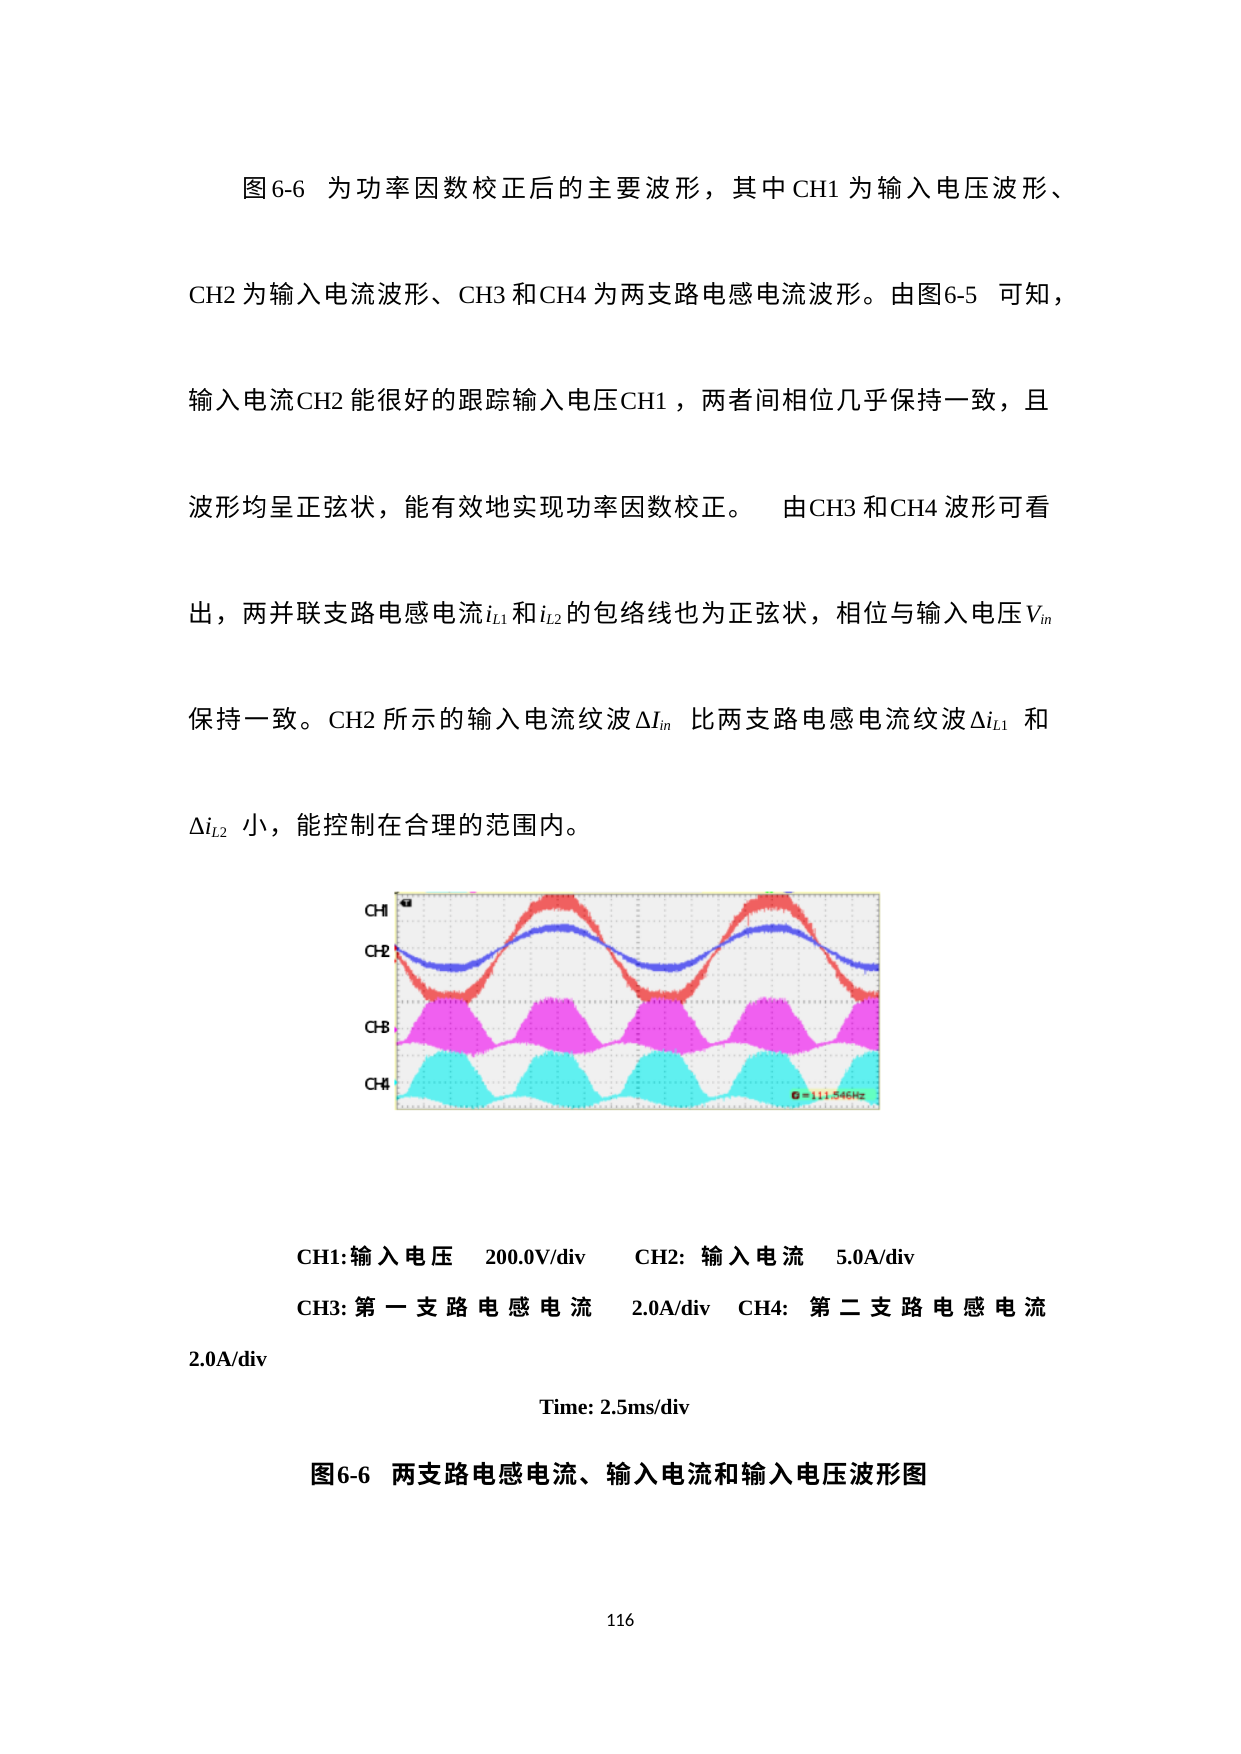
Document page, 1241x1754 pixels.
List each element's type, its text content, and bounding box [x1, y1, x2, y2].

text Time: 2.5ms/div [188, 1389, 1052, 1425]
text 图6-6 两支路电感电流、输入电流和输入电压波形图 [188, 1437, 1052, 1508]
text CH3:第一支路电感电流 2.0A/div CH4:第二支路电感电流 2.0A/div [188, 1288, 1052, 1377]
text CH1:输入电压 200.0V/div CH2:输入电流 5.0A/div [188, 1237, 1052, 1272]
text 图6-6为功率因数校正后的主要波形，其中CH1为输入电压波形、CH2为输入电流波形、CH3和CH4为两支路电感电流波形。由图6-5可知，输入电流CH2能很好的跟踪输入电压CH1，两者间相位几乎保持一致，且波形均呈正弦状，能有效地实现功率因数校正。 由CH3和CH4波形可看出，两并联支路电感电流iL1和iL2的包络线也为正弦状，相位与输入电压Vin保持一致。CH2所示的输入电流纹波ΔIin比两支路电感电流纹波ΔiL1和ΔiL2小，能控制在合理的范围内。 [188, 151, 1052, 859]
